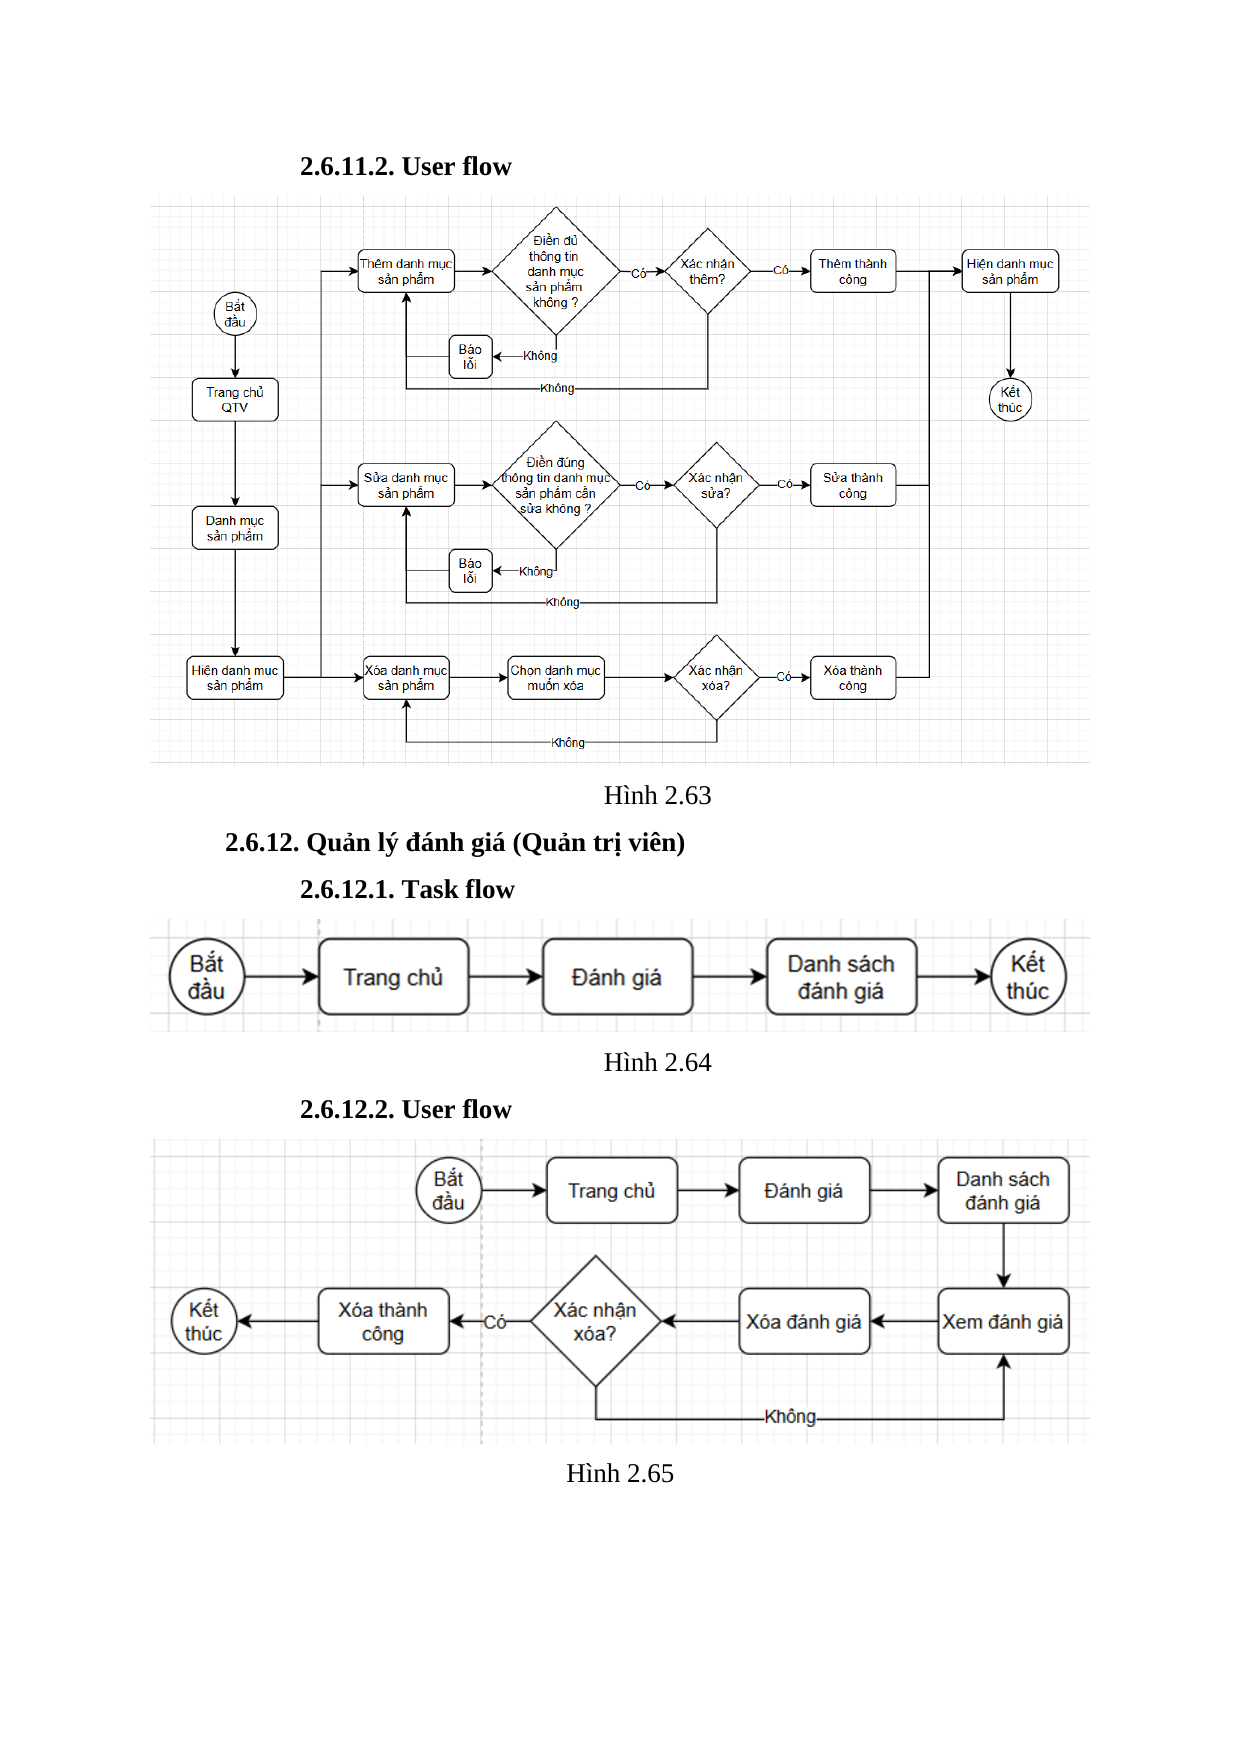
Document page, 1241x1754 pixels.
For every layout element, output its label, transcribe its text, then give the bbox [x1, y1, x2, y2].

subtitle 2.6.11.2. User flow [225, 150, 1090, 181]
text Hình 2.65 [150, 1458, 1090, 1489]
subtitle Hình 2.63 [150, 779, 1090, 811]
subtitle Hình 2.64 [150, 1046, 1090, 1077]
picture [150, 1139, 1091, 1444]
subtitle 2.6.12.1. Task flow [225, 873, 1090, 904]
subtitle 2.6.12. Quản lý đánh giá (Quản trị viên) [150, 826, 1090, 857]
subtitle 2.6.12.2. User flow [225, 1093, 1090, 1124]
picture [150, 196, 1091, 766]
picture [150, 919, 1091, 1032]
